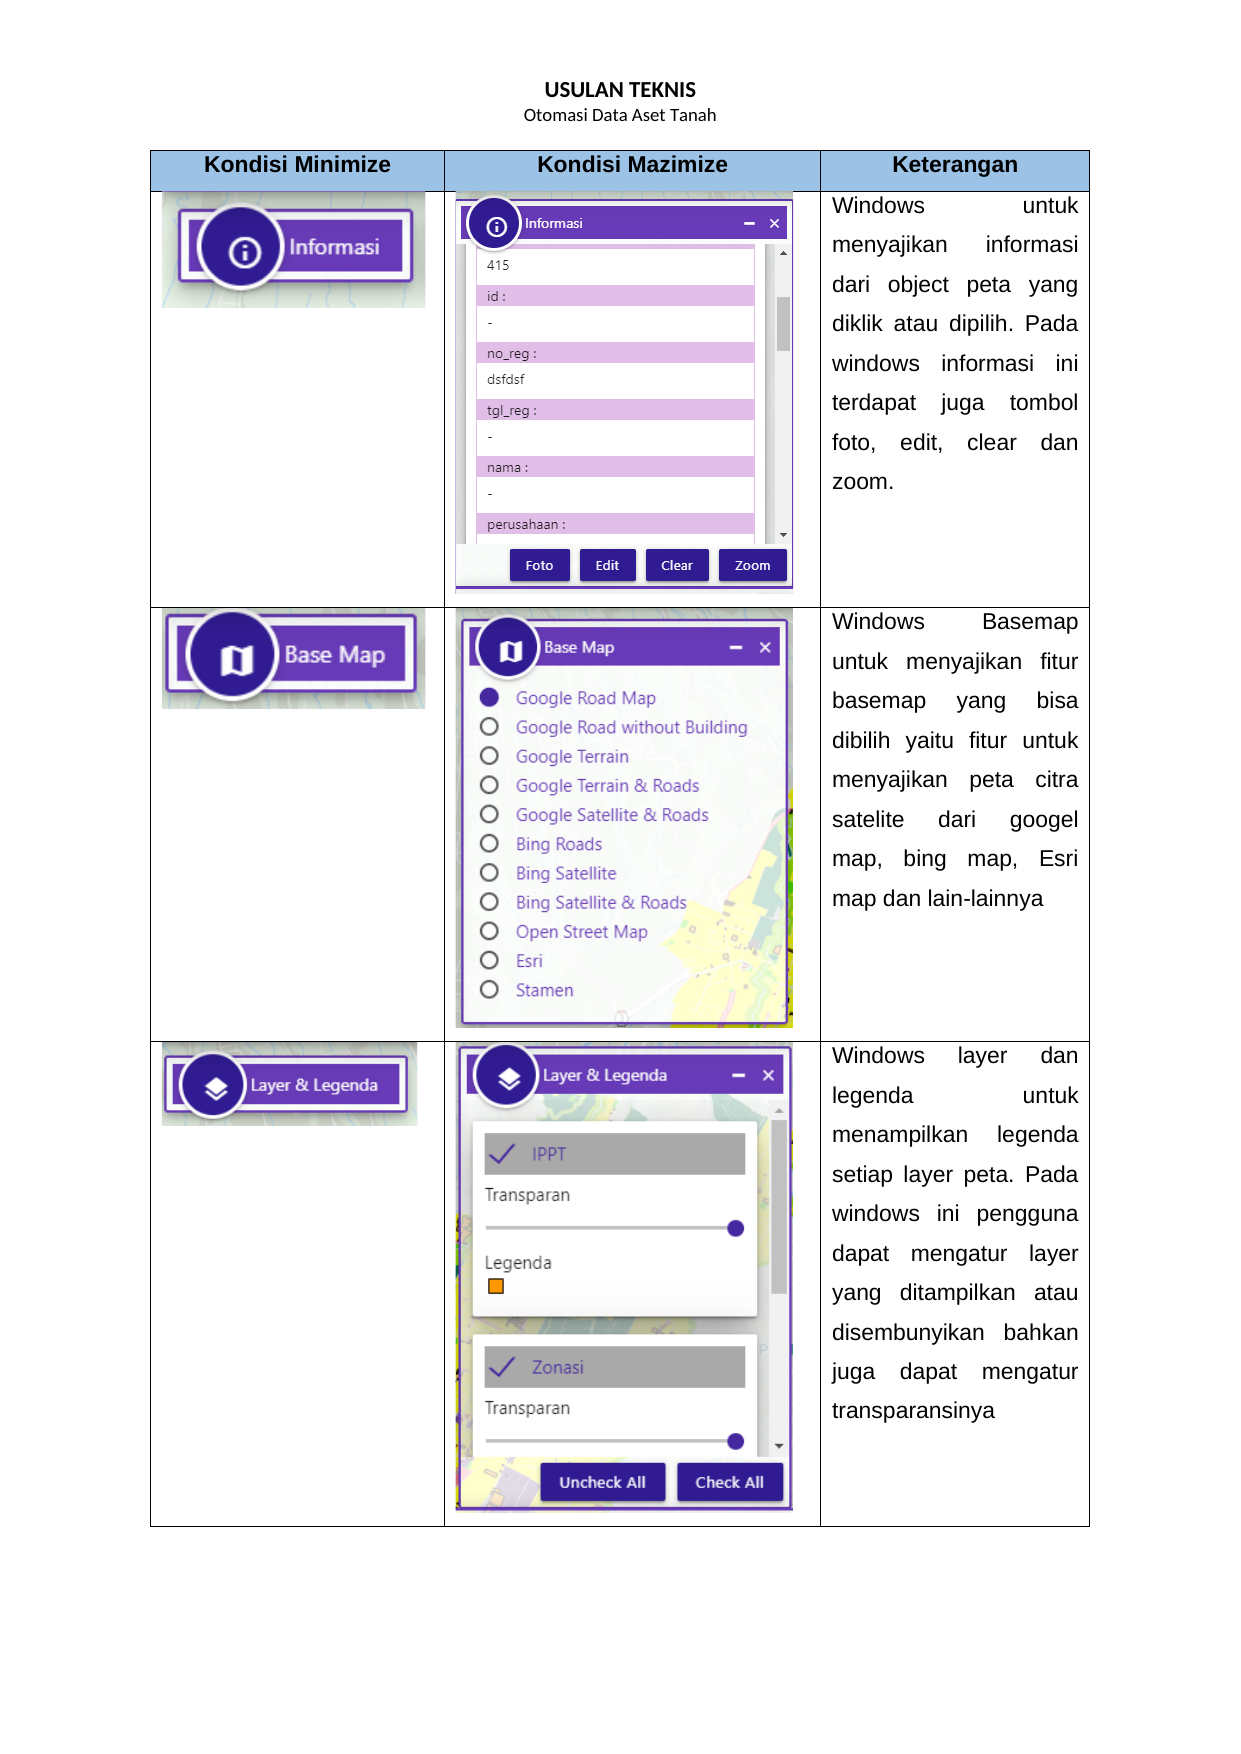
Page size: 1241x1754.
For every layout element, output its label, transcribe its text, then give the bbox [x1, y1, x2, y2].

picture [455, 608, 793, 1028]
table_cell Windows Basemap untuk menyajikan fitur basemap yang bisa dibilih yaitu fitur untuk menyajikan peta citra satelite dari googel map, bing map, Esri map dan lain-lainnya [821, 608, 1089, 1041]
table_cell [445, 608, 820, 1041]
picture [161, 1042, 418, 1126]
table_cell [445, 192, 820, 607]
table_header Kondisi Minimize [151, 151, 444, 191]
table_header Kondisi Mazimize [445, 151, 820, 191]
table_cell [151, 1042, 444, 1526]
picture [161, 191, 426, 308]
table_cell [151, 608, 444, 1041]
table_cell [445, 1042, 820, 1526]
table_cell Windows layer dan legenda untuk menampilkan legenda setiap layer peta. Pada windows ini pengguna dapat mengatur layer yang ditampilkan atau disembunyikan bahkan juga dapat mengatur transparansinya [821, 1042, 1089, 1526]
table_cell Windows untuk menyajikan informasi dari object peta yang diklik atau dipilih. Pada windows informasi ini terdapat juga tombol foto, edit, clear dan zoom. [821, 192, 1089, 607]
picture [455, 1042, 793, 1513]
table_cell [151, 192, 444, 607]
picture [455, 191, 794, 594]
table_header Keterangan [821, 151, 1089, 191]
picture [161, 608, 426, 709]
